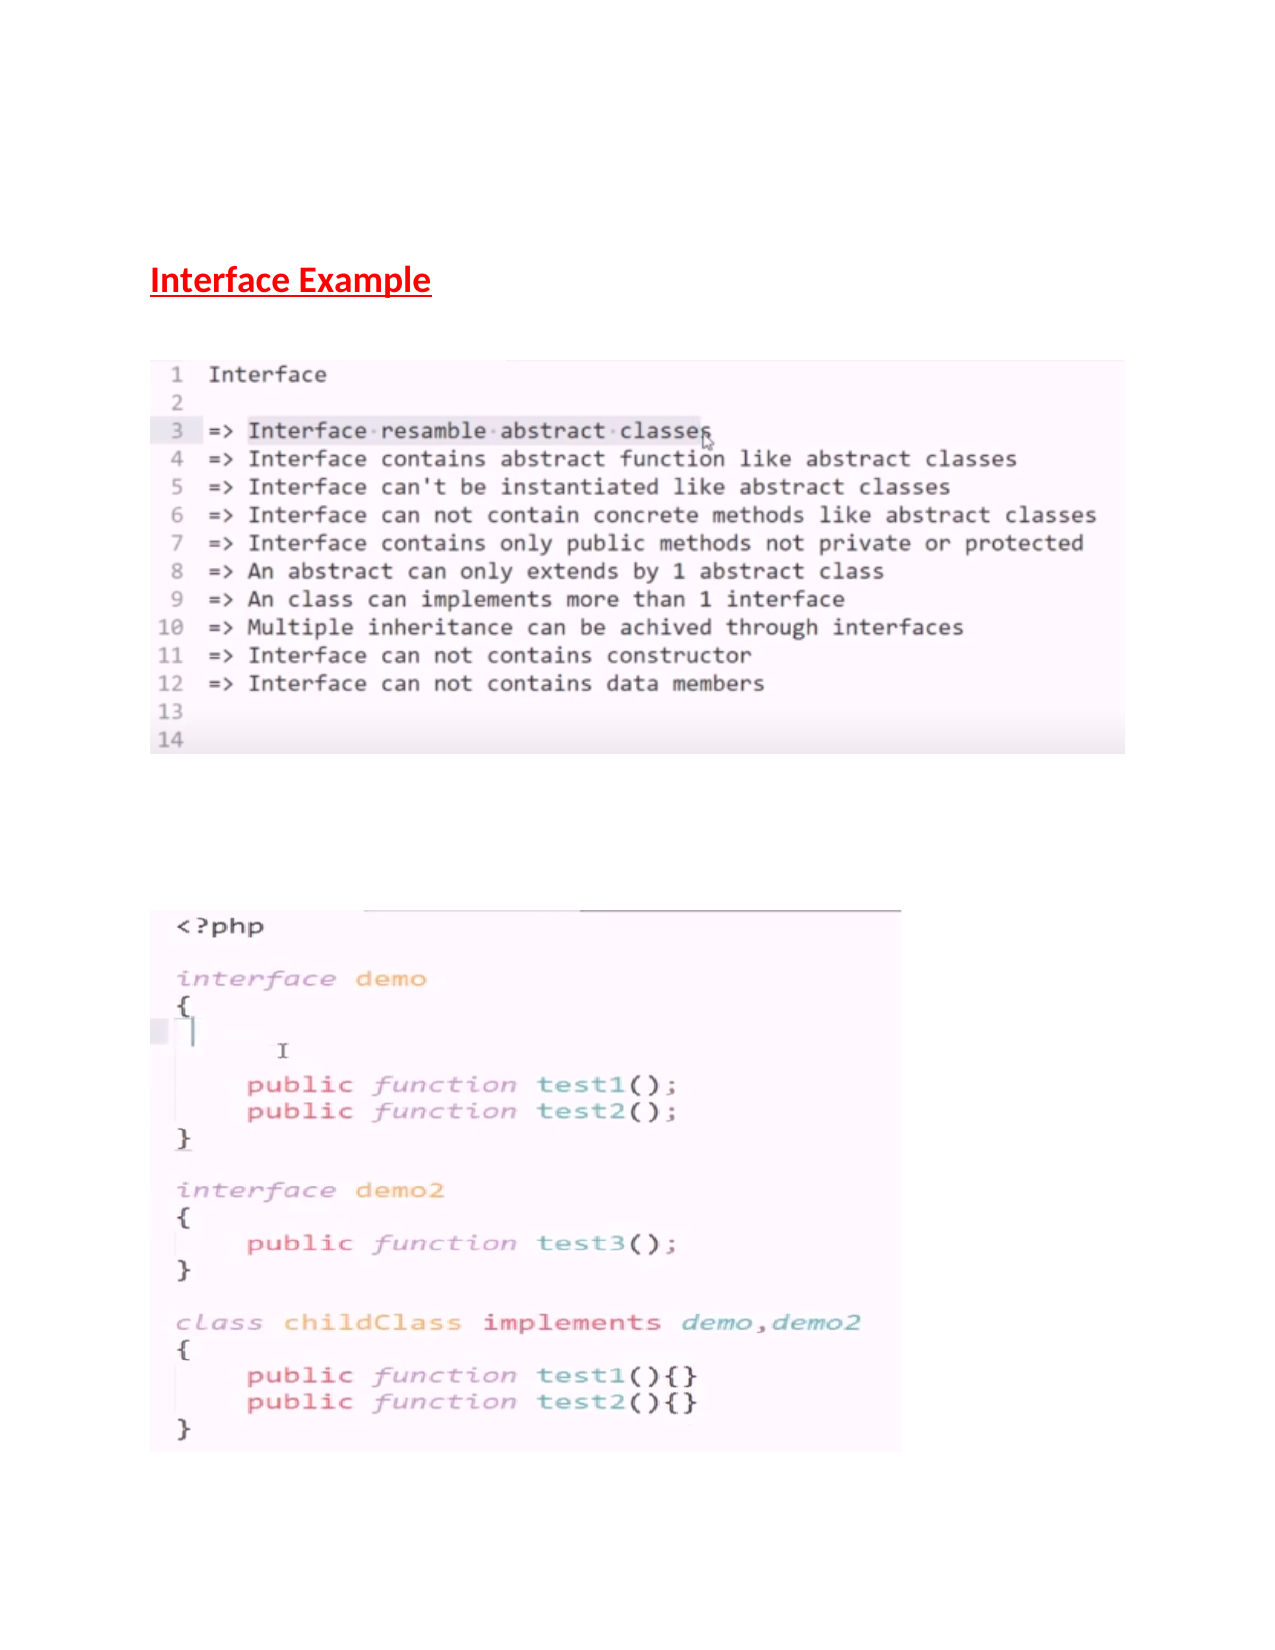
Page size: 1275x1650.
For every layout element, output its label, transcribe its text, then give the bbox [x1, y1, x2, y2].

picture [150, 910, 902, 1452]
picture [150, 360, 1125, 754]
text Interface Example [150, 256, 1125, 302]
